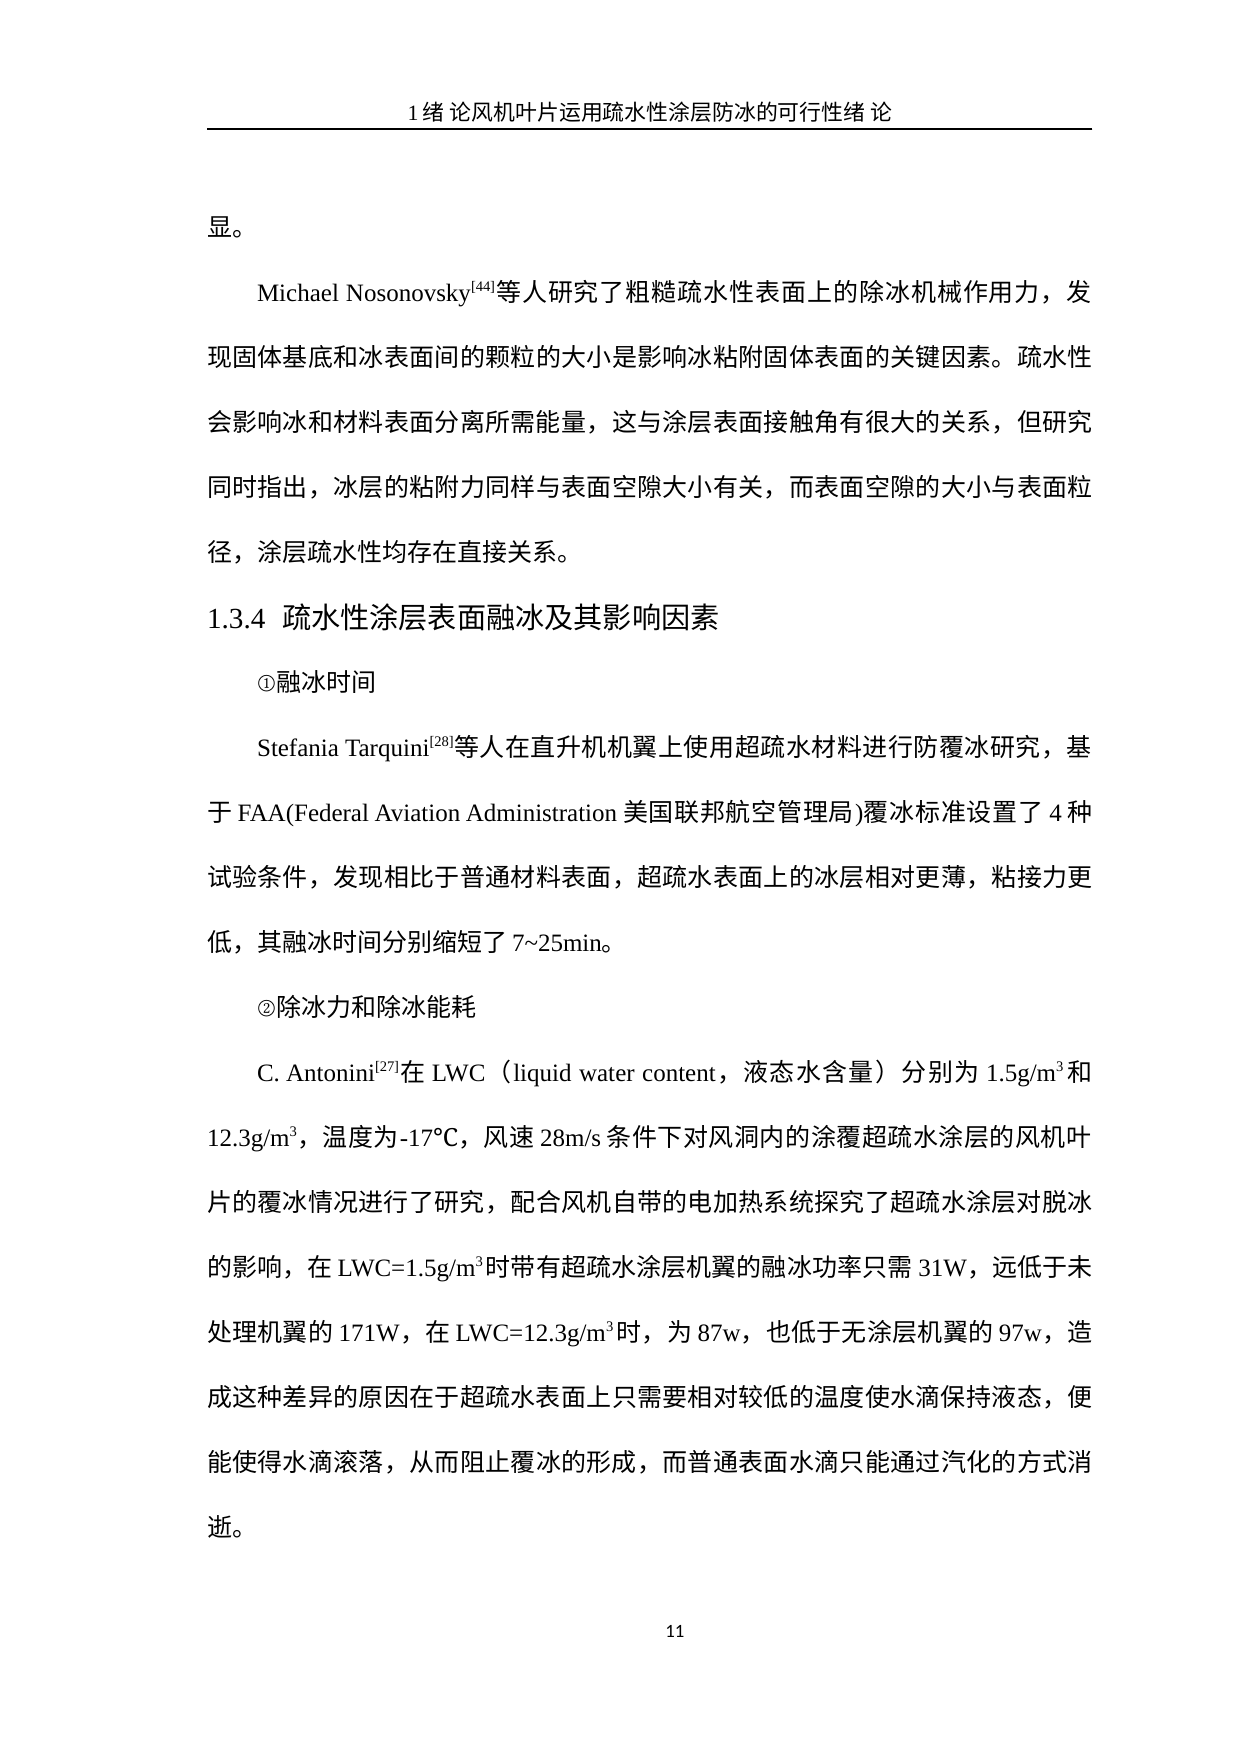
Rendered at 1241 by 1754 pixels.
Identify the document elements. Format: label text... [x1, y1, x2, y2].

text ①融冰时间 [207, 648, 1092, 713]
text Stefania Tarquini[28]等人在直升机机翼上使用超疏水材料进行防覆冰研究，基于FAA(Federal Aviation Administration美国联邦航空管理局)覆冰标准设置了4种试验条件，发现相比于普通材料表面，超疏水表面上的冰层相对更薄，粘接力更低，其融冰时间分别缩短了7~25min。 [207, 713, 1092, 973]
text C. Antonini[27]在LWC（liquid water content，液态水含量）分别为1.5g/m3和12.3g/m3，温度为-17℃，风速28m/s条件下对风洞内的涂覆超疏水涂层的风机叶片的覆冰情况进行了研究，配合风机自带的电加热系统探究了超疏水涂层对脱冰的影响，在LWC=1.5g/m3时带有超疏水涂层机翼的融冰功率只需31W，远低于未处理机翼的171W，在LWC=12.3g/m3时，为87w，也低于无涂层机翼的97w，造成这种差异的原因在于超疏水表面上只需要相对较低的温度使水滴保持液态，便能使得水滴滚落，从而阻止覆冰的形成，而普通表面水滴只能通过汽化的方式消逝。 [207, 1038, 1092, 1558]
text Michael Nosonovsky[44]等人研究了粗糙疏水性表面上的除冰机械作用力，发现固体基底和冰表面间的颗粒的大小是影响冰粘附固体表面的关键因素。疏水性会影响冰和材料表面分离所需能量，这与涂层表面接触角有很大的关系，但研究同时指出，冰层的粘附力同样与表面空隙大小有关，而表面空隙的大小与表面粒径，涂层疏水性均存在直接关系。 [207, 258, 1092, 583]
text ②除冰力和除冰能耗 [207, 973, 1092, 1038]
subtitle 疏水性涂层表面融冰及其影响因素 [207, 583, 1092, 648]
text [207, 193, 1092, 258]
